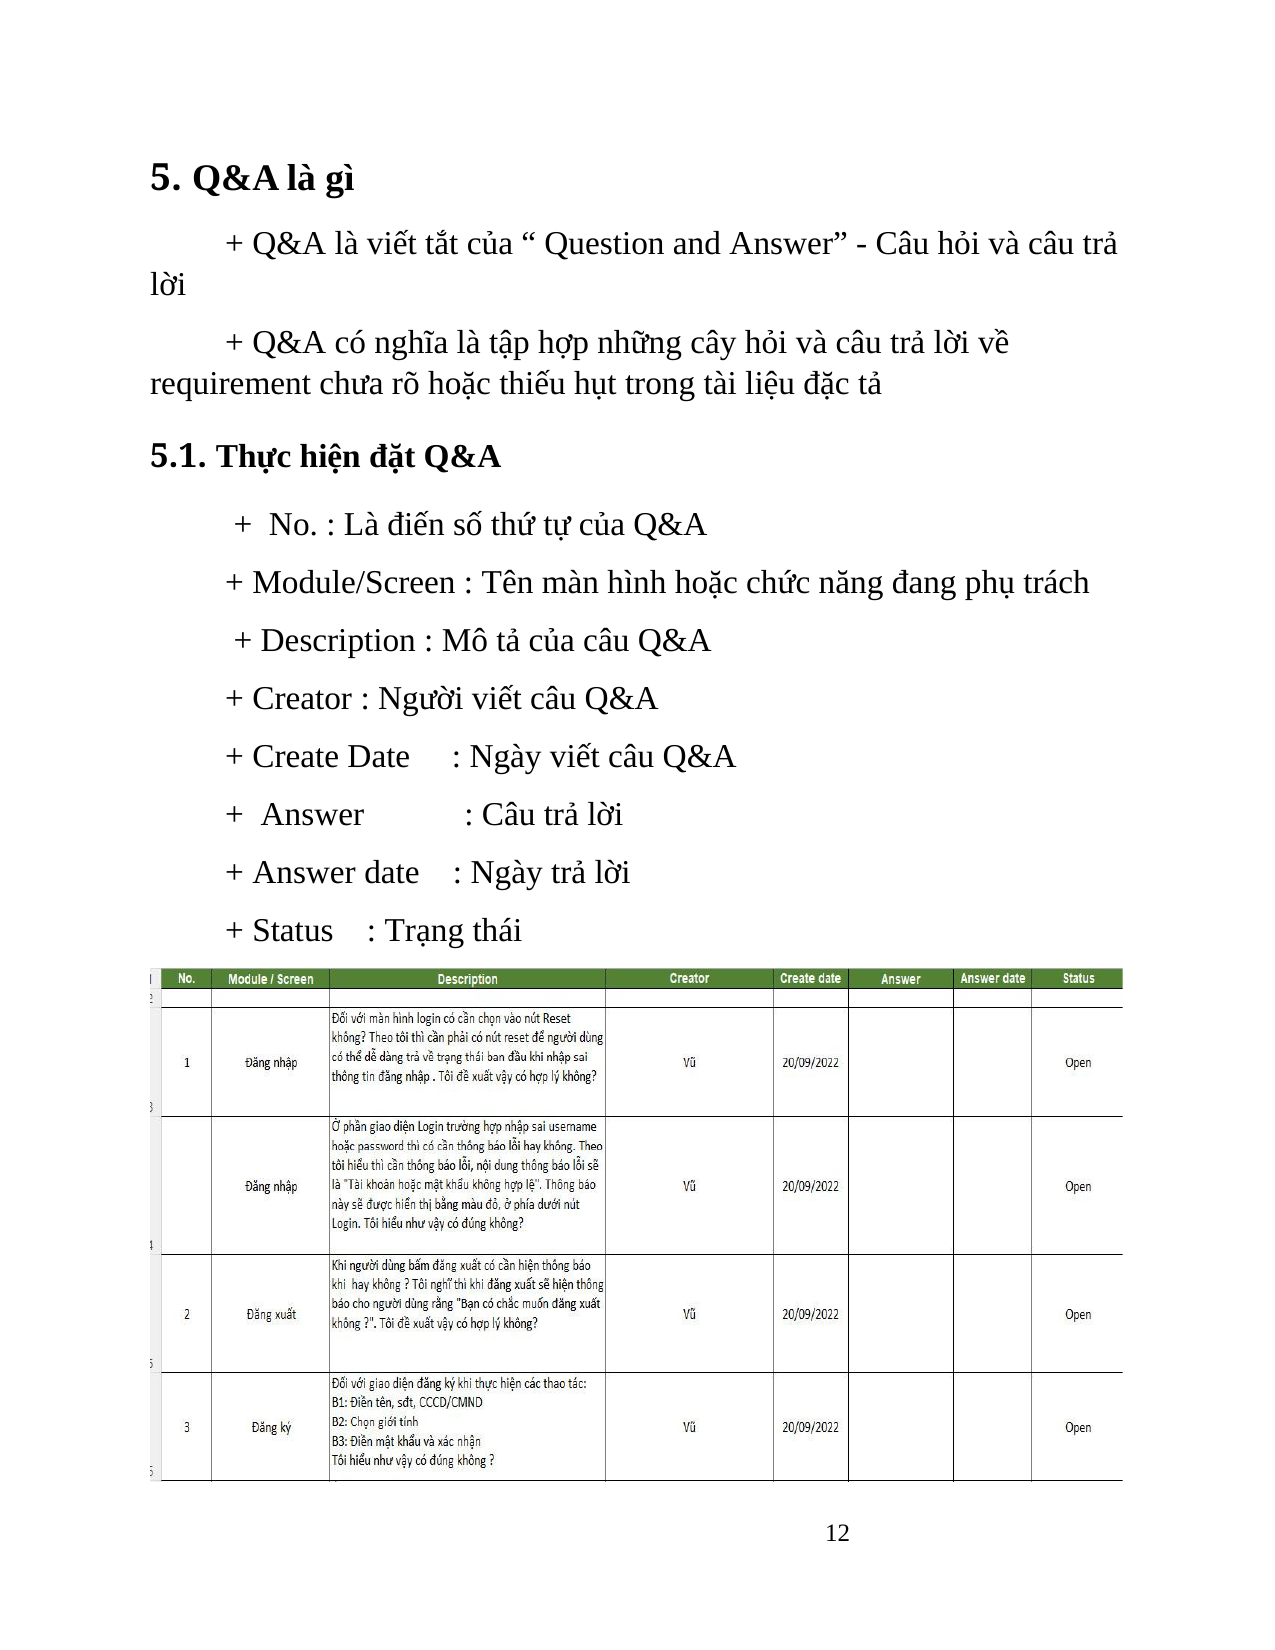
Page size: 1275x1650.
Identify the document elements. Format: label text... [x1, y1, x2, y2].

text + Q&A có nghĩa là tập hợp những cây hỏi và câu trả lời về requirement chưa rõ hoặc thiếu hụt trong tài liệu đặc tả [150, 322, 1125, 402]
text + No. : Là điến số thứ tự của Q&A [150, 504, 1125, 543]
text + Q&A là viết tắt của “ Question and Answer” - Câu hỏi và câu trả lời [150, 223, 1125, 303]
text + Status : Trạng thái [150, 911, 1125, 949]
text + Description : Mô tả của câu Q&A [150, 621, 1125, 659]
picture [150, 968, 1123, 1482]
text + Module/Screen : Tên màn hình hoặc chức năng đang phụ trách [150, 563, 1125, 601]
text + Creator : Người viết câu Q&A [150, 679, 1125, 717]
subtitle Q&A là gì [150, 150, 1125, 201]
text + Answer date : Ngày trả lời [150, 853, 1125, 891]
text + Answer : Câu trả lời [150, 795, 1125, 833]
text + Create Date : Ngày viết câu Q&A [150, 737, 1125, 775]
subtitle Thực hiện đặt Q&A [150, 432, 1125, 477]
